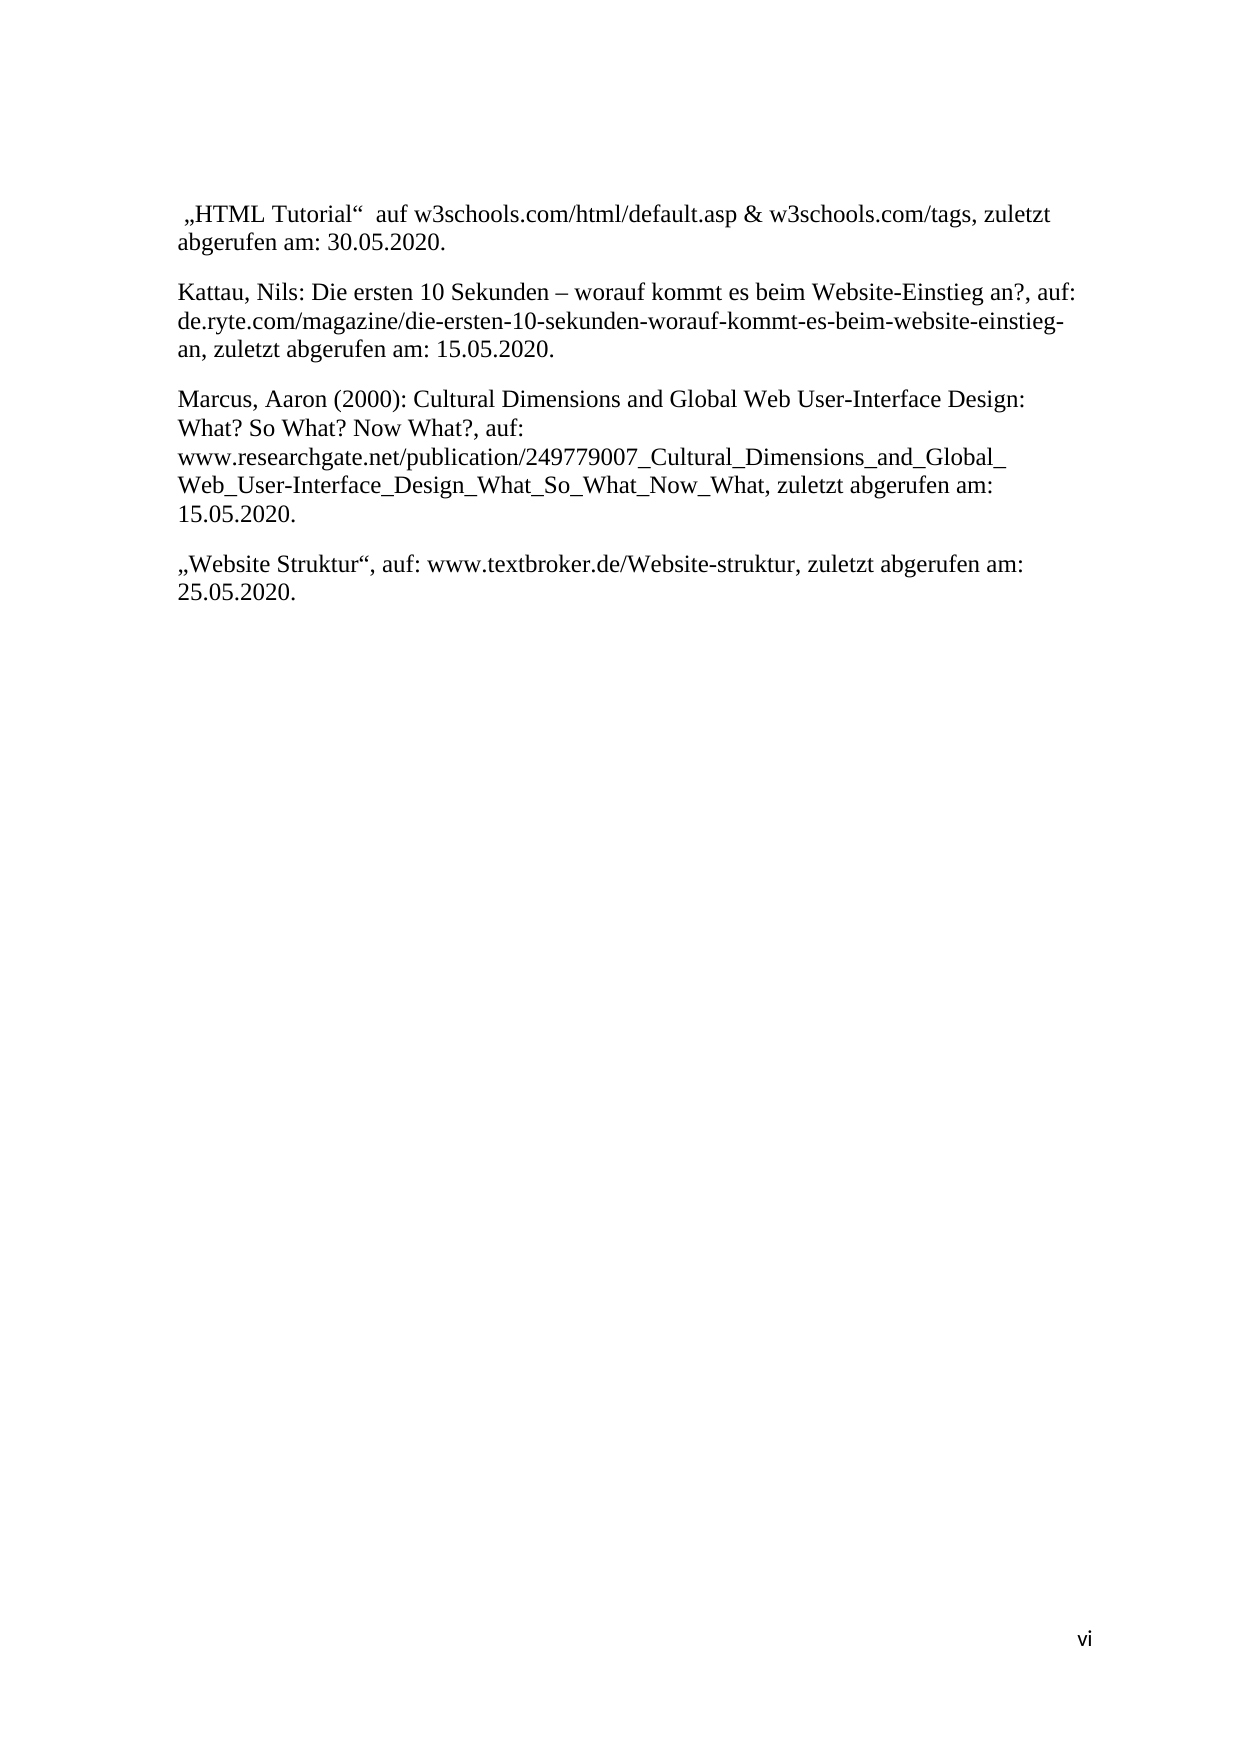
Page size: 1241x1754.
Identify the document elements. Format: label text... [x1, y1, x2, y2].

text Marcus, Aaron (2000): Cultural Dimensions and Global Web User-Interface Design: What? So What? Now What?, auf: www.researchgate.net/publication/249779007_Cultural_Dimensions_and_Global_ Web_User-Interface_Design_What_So_What_Now_What, zuletzt abgerufen am: 15.05.2020. [177, 384, 1092, 528]
text „HTML Tutorial“ auf w3schools.com/html/default.asp & w3schools.com/tags, zuletzt abgerufen am: 30.05.2020. [177, 199, 1092, 256]
text „Website Struktur“, auf: www.textbroker.de/Website-struktur, zuletzt abgerufen am: 25.05.2020. [177, 549, 1092, 606]
text Kattau, Nils: Die ersten 10 Sekunden – worauf kommt es beim Website-Einstieg an?, auf: de.ryte.com/magazine/die-ersten-10-sekunden-worauf-kommt-es-beim-website-einstieg-an, zuletzt abgerufen am: 15.05.2020. [177, 277, 1092, 363]
